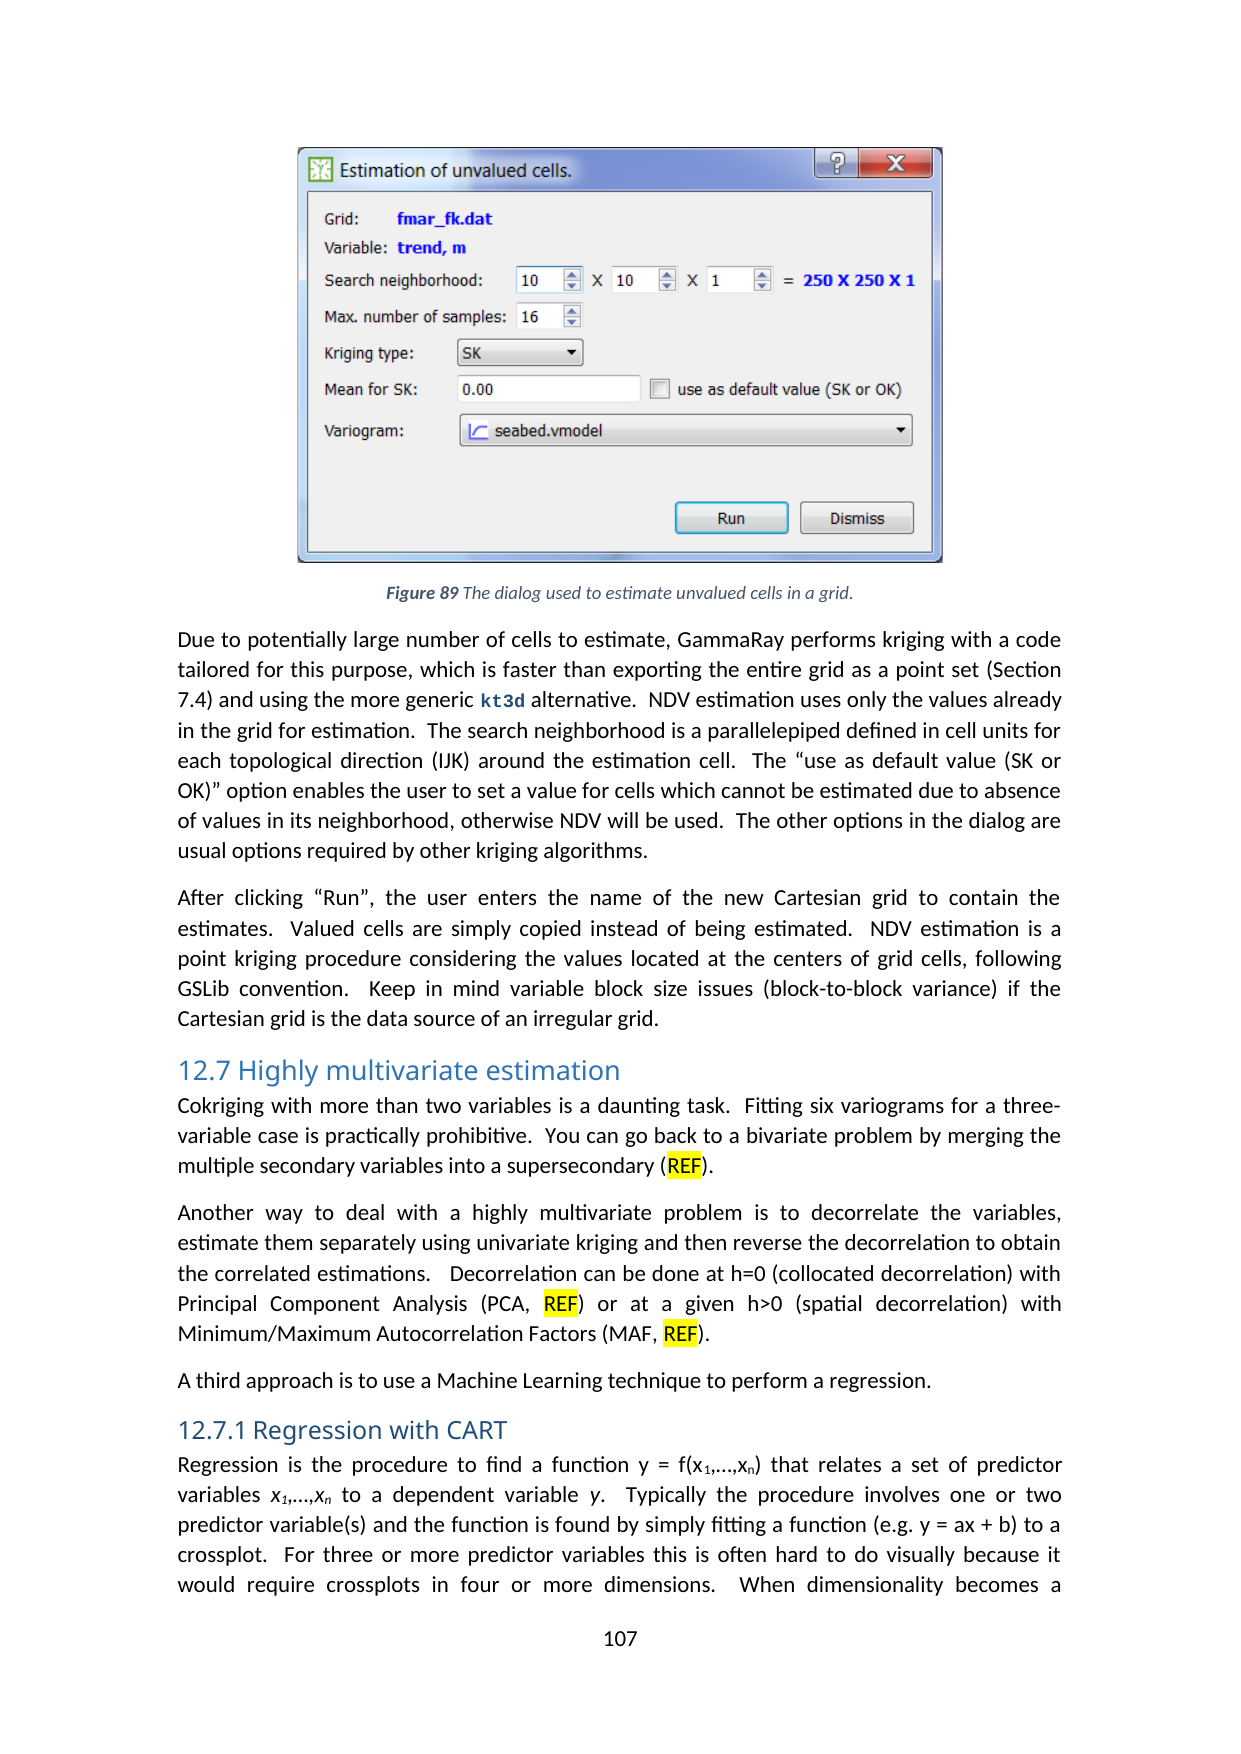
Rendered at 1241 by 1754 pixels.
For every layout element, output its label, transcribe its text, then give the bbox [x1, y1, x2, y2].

text Due to potentially large number of cells to estimate, GammaRay performs kriging with a code tailored for this purpose, which is faster than exporting the entire grid as a point set (Section 7.4) and using the more generic kt3d alternative. NDV estimation uses only the values already in the grid for estimation. The search neighborhood is a parallelepiped defined in cell units for each topological direction (IJK) around the estimation cell. The “use as default value (SK or OK)” option enables the user to set a value for cells which cannot be estimated due to absence of values in its neighborhood, otherwise NDV will be used. The other options in the dialog are usual options required by other kriging algorithms. [177, 625, 1063, 865]
text Another way to deal with a highly multivariate problem is to decorrelate the variables, estimate them separately using univariate kriging and then reverse the decorrelation to obtain the correlated estimations. Decorrelation can be done at h=0 (collocated decorrelation) with Principal Component Analysis (PCA, REF) or at a given h>0 (spatial decorrelation) with Minimum/Maximum Autocorrelation Factors (MAF, REF). [177, 1198, 1063, 1347]
text Cokriging with more than two variables is a daunting task. Fitting six variograms for a three-variable case is practically prohibitive. You can go back to a bivariate problem by merging the multiple secondary variables into a supersecondary (REF). [177, 1091, 1063, 1179]
text After clicking “Run”, the user enters the name of the new Cartesian grid to contain the estimates. Valued cells are simply copied instead of being estimated. NDV estimation is a point kriging procedure considering the values located at the centers of grid cells, following GSLib convention. Keep in mind variable block size issues (block-to-block variance) if the Cartesian grid is the data source of an irregular grid. [177, 883, 1063, 1032]
subtitle Highly multivariate estimation [177, 1051, 1063, 1088]
text A third approach is to use a Machine Learning technique to perform a regression. [177, 1366, 1063, 1394]
text Figure 89 The dialog used to estimate unvalued cells in a grid. [177, 581, 1063, 604]
picture [297, 147, 943, 563]
subtitle Regression with CART [177, 1413, 1063, 1447]
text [177, 1450, 1063, 1598]
